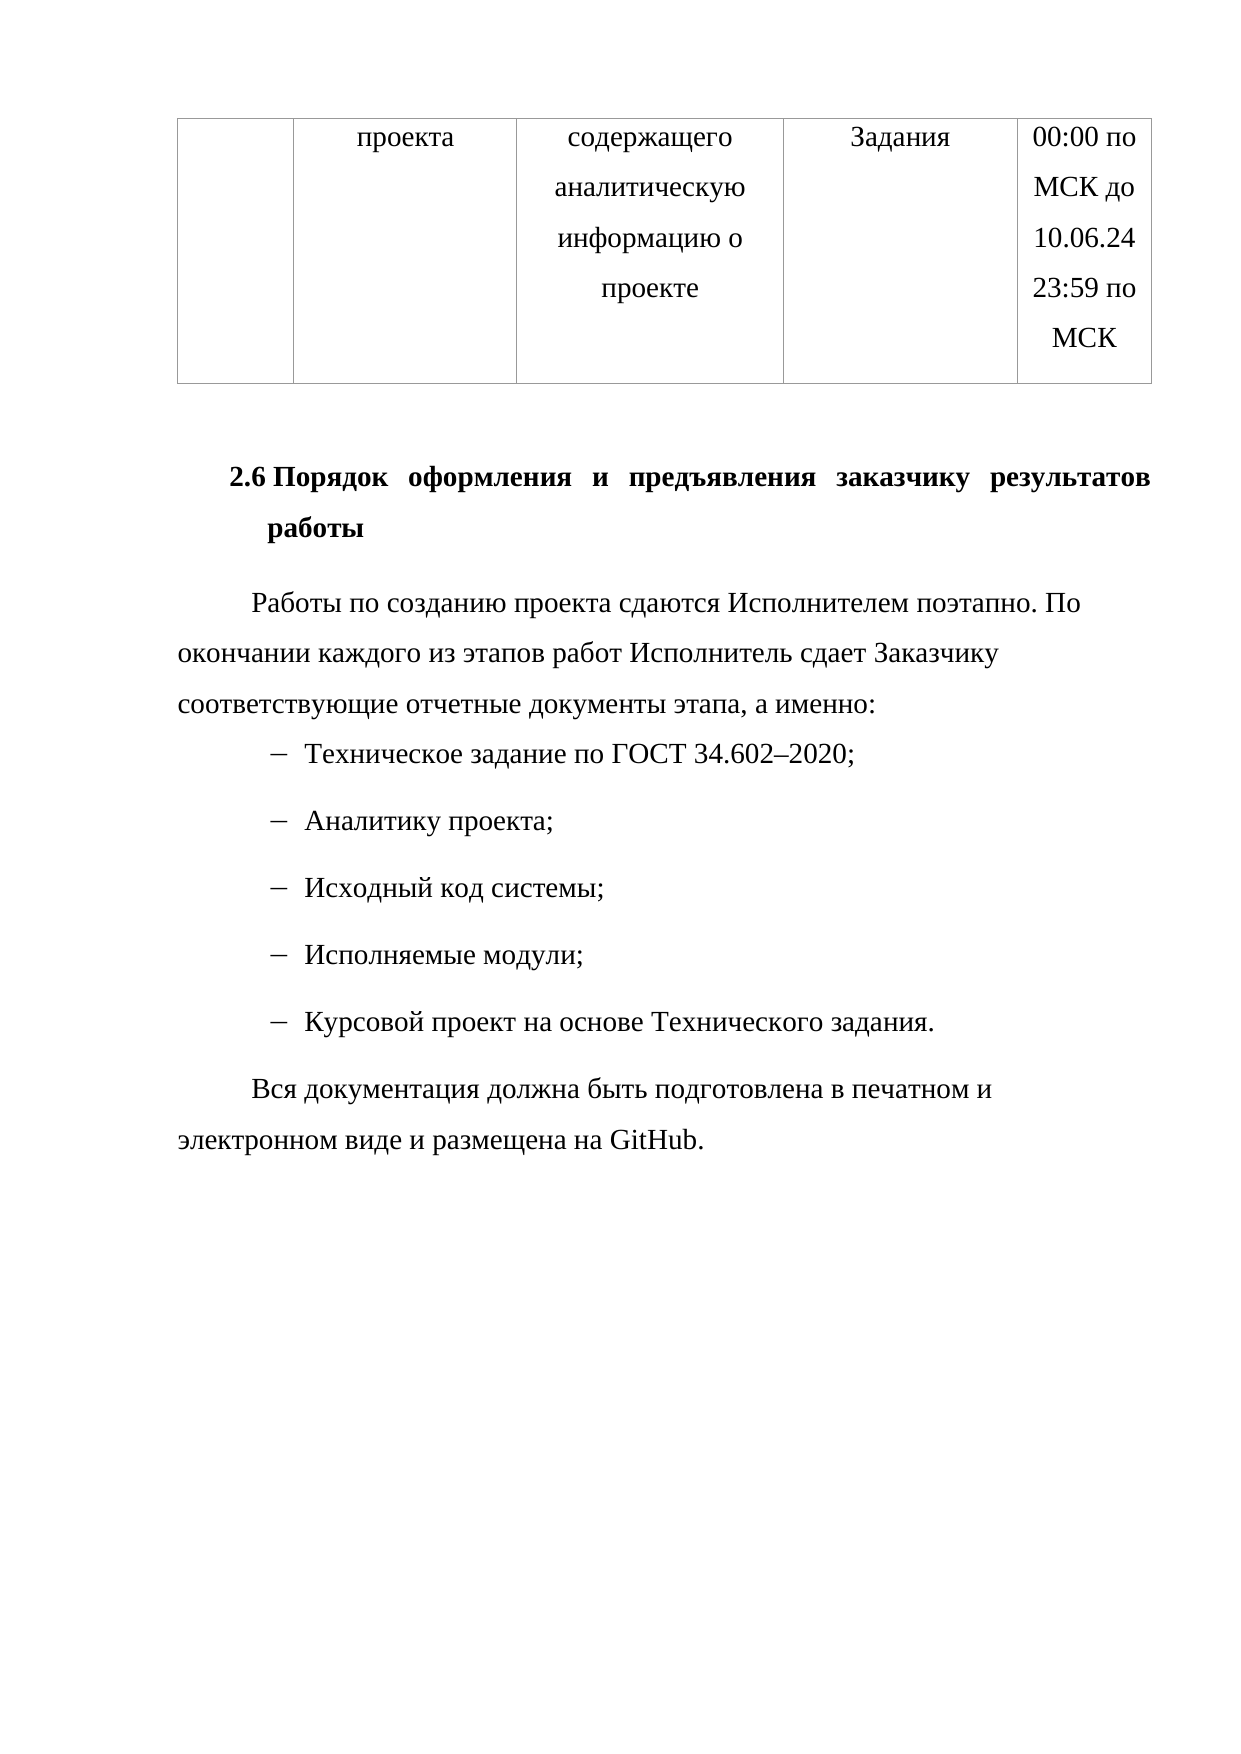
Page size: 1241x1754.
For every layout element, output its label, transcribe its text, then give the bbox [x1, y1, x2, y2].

text Исходный код системы; [267, 870, 1152, 904]
text Аналитику проекта; [267, 803, 1152, 837]
text Вся документация должна быть подготовлена в печатном и электронном виде и размещена на GitHub. [177, 1071, 1152, 1155]
list Порядок оформления и предъявления заказчику результатов работы [229, 459, 1152, 543]
text Работы по созданию проекта сдаются Исполнителем поэтапно. По окончании каждого из этапов работ Исполнитель сдает Заказчику соответствующие отчетные документы этапа, а именно: [177, 585, 1152, 719]
table_cell 4 [178, 119, 293, 383]
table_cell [1018, 119, 1151, 383]
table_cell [517, 119, 783, 383]
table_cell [294, 119, 516, 383]
text Курсовой проект на основе Технического задания. [267, 1004, 1152, 1038]
text Техническое задание по ГОСТ 34.602–2020; [267, 736, 1152, 770]
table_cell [784, 119, 1017, 383]
text Исполняемые модули; [267, 937, 1152, 971]
